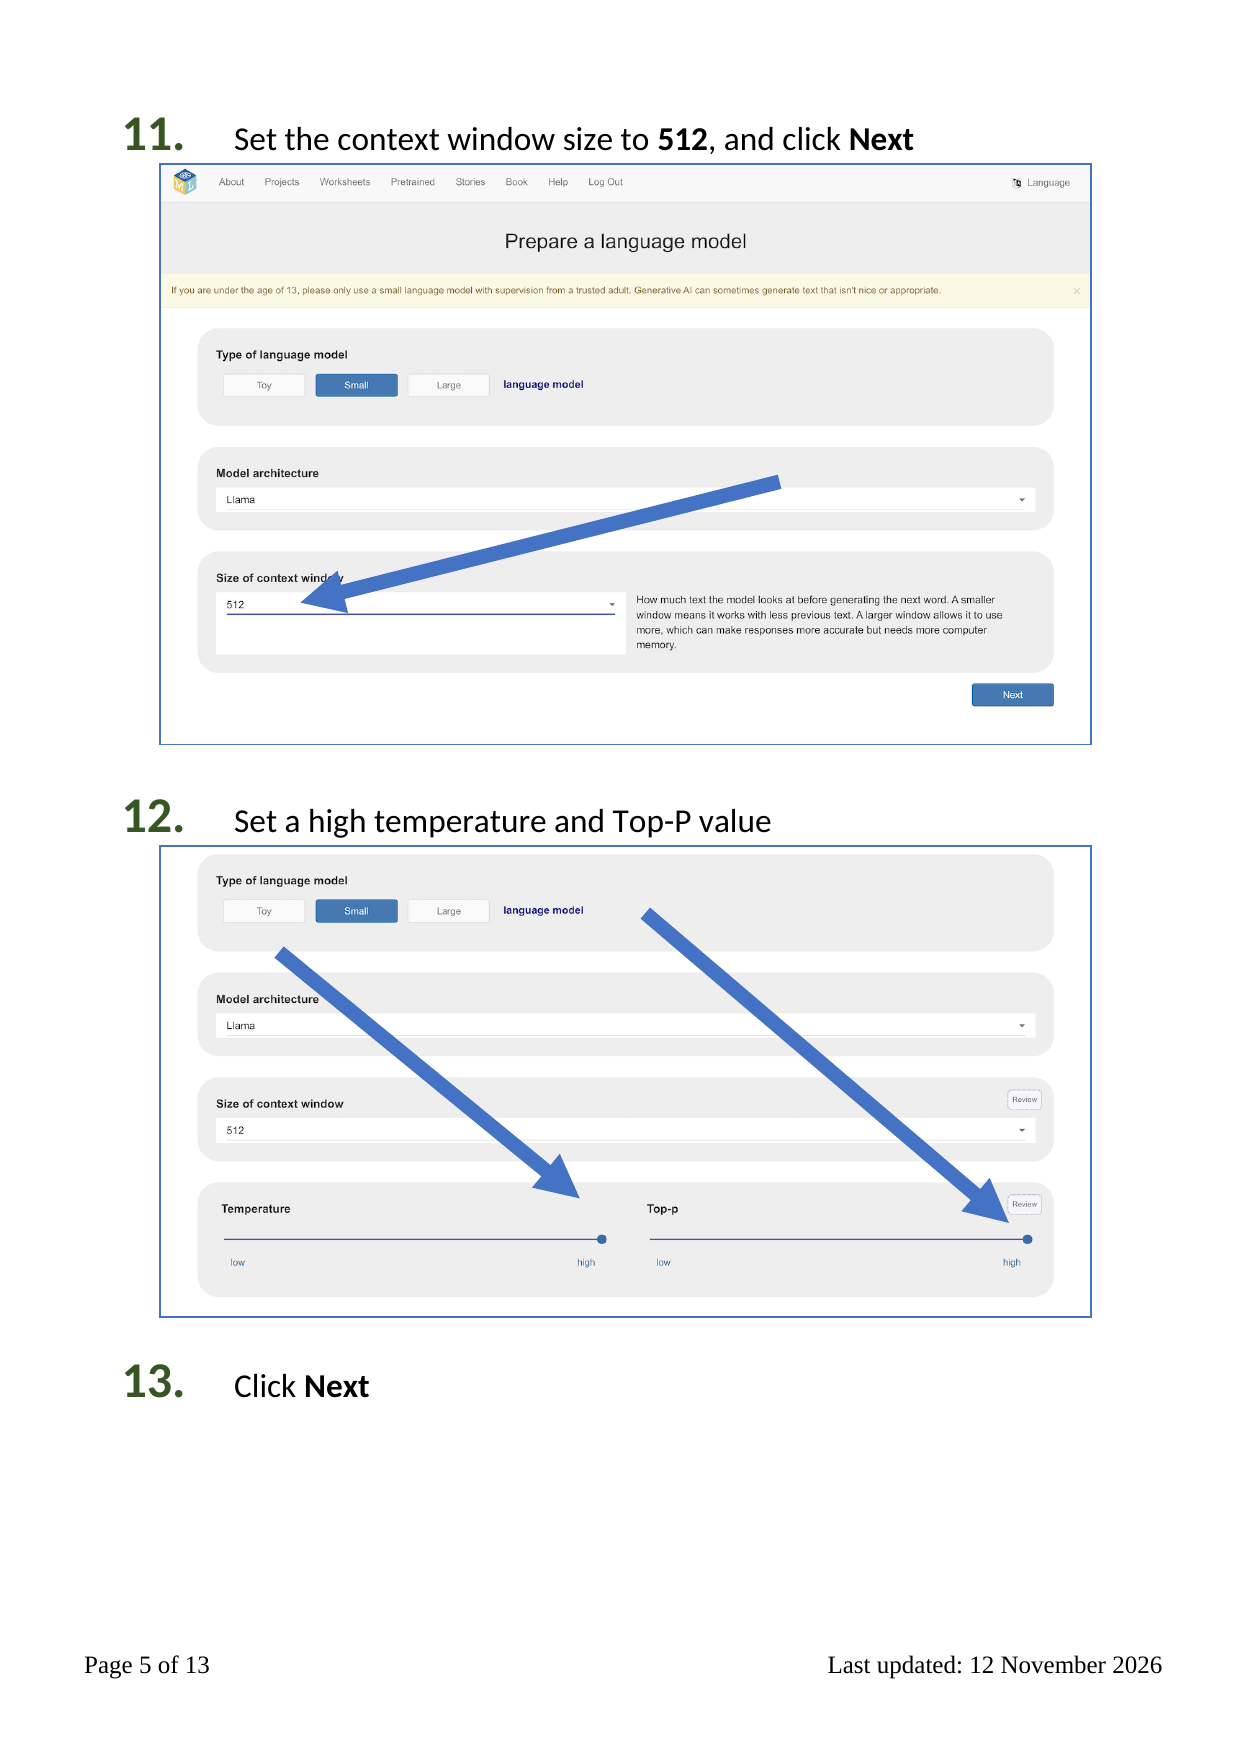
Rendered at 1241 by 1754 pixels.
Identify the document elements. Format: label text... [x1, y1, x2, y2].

list Click Next [121, 1348, 1164, 1409]
picture [161, 165, 1090, 744]
picture [161, 847, 1090, 1316]
